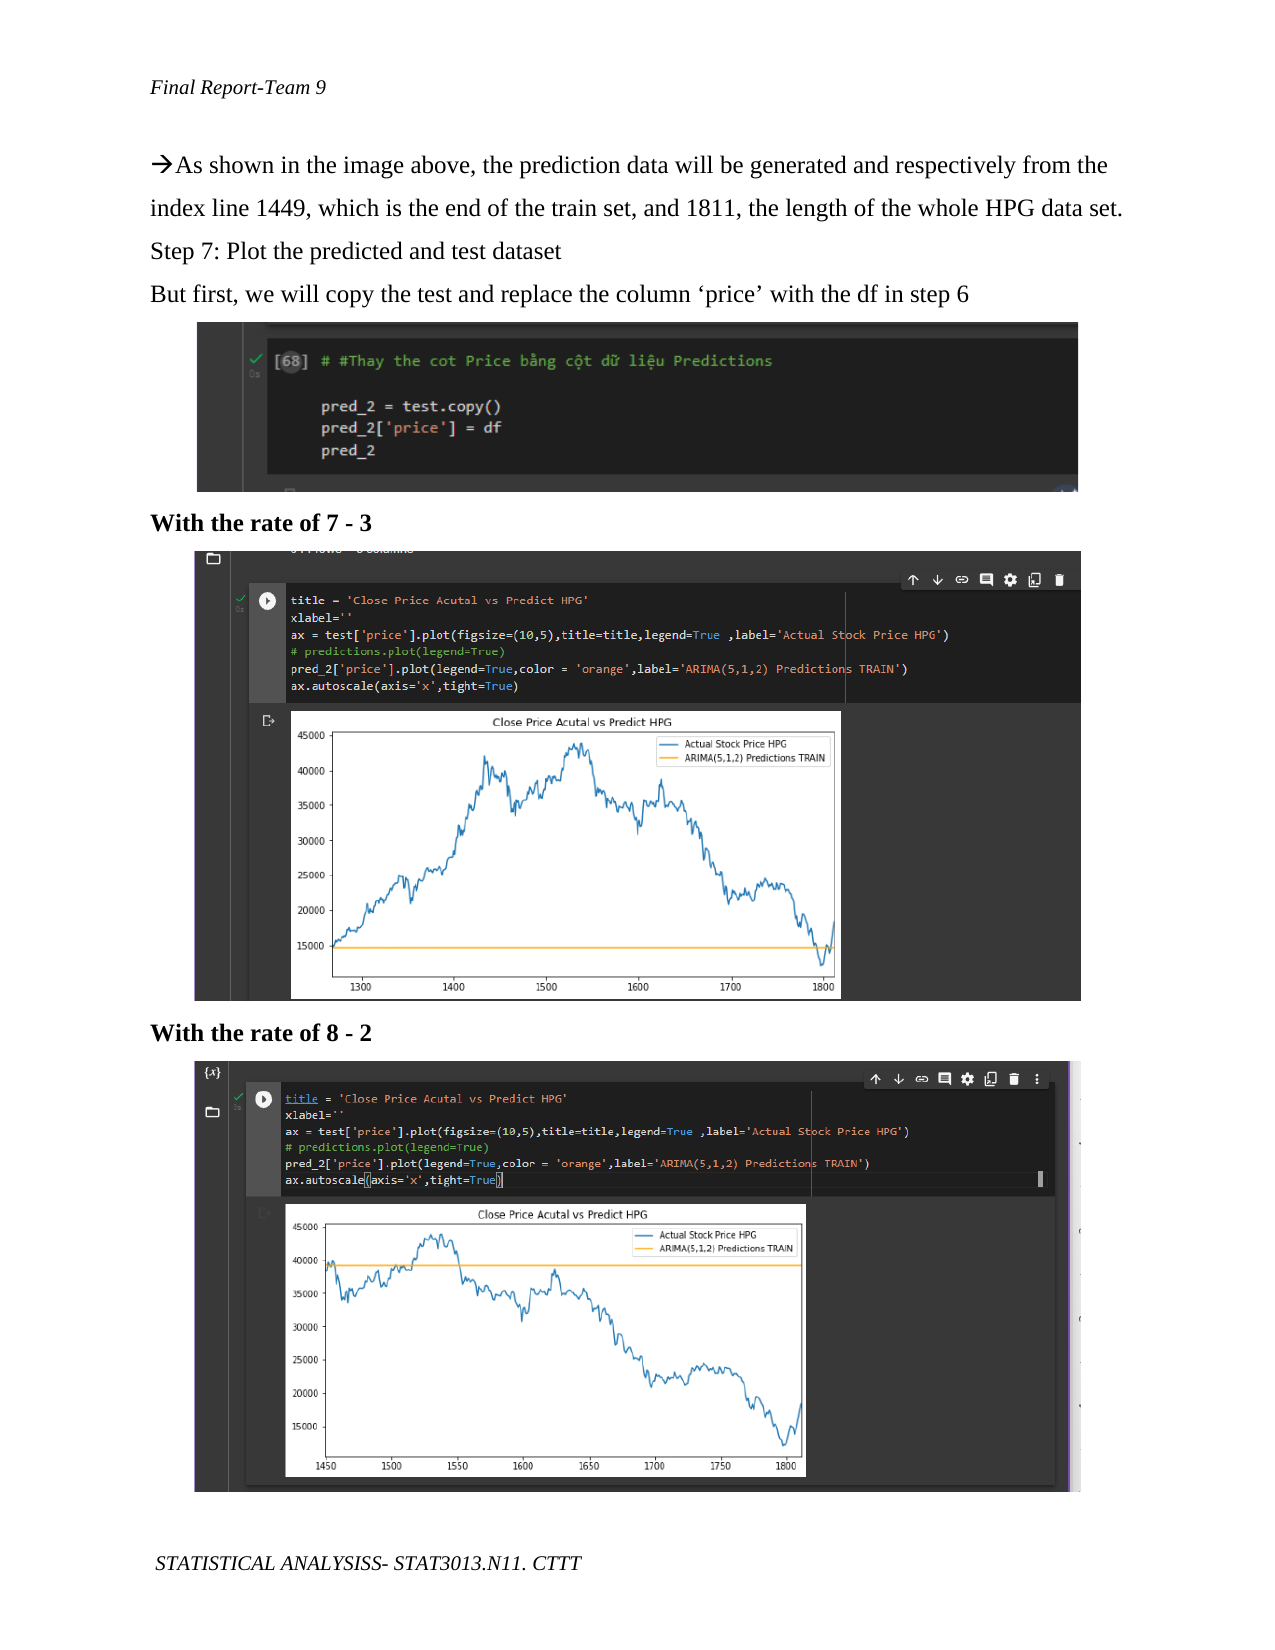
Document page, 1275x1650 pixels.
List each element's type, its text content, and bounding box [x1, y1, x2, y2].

text With the rate of 8 - 2 [150, 1018, 1125, 1047]
picture [196, 322, 1079, 492]
picture [194, 1061, 1081, 1492]
text Step 7: Plot the predicted and test dataset [150, 236, 1125, 265]
text As shown in the image above, the prediction data will be generated and respectively from the index line 1449, which is the end of the train set, and 1811, the length of the whole HPG data set. [150, 150, 1125, 222]
picture [194, 551, 1081, 1001]
text But first, we will copy the test and replace the column ‘price’ with the df in step 6 [150, 279, 1125, 308]
text With the rate of 7 - 3 [150, 508, 1125, 537]
